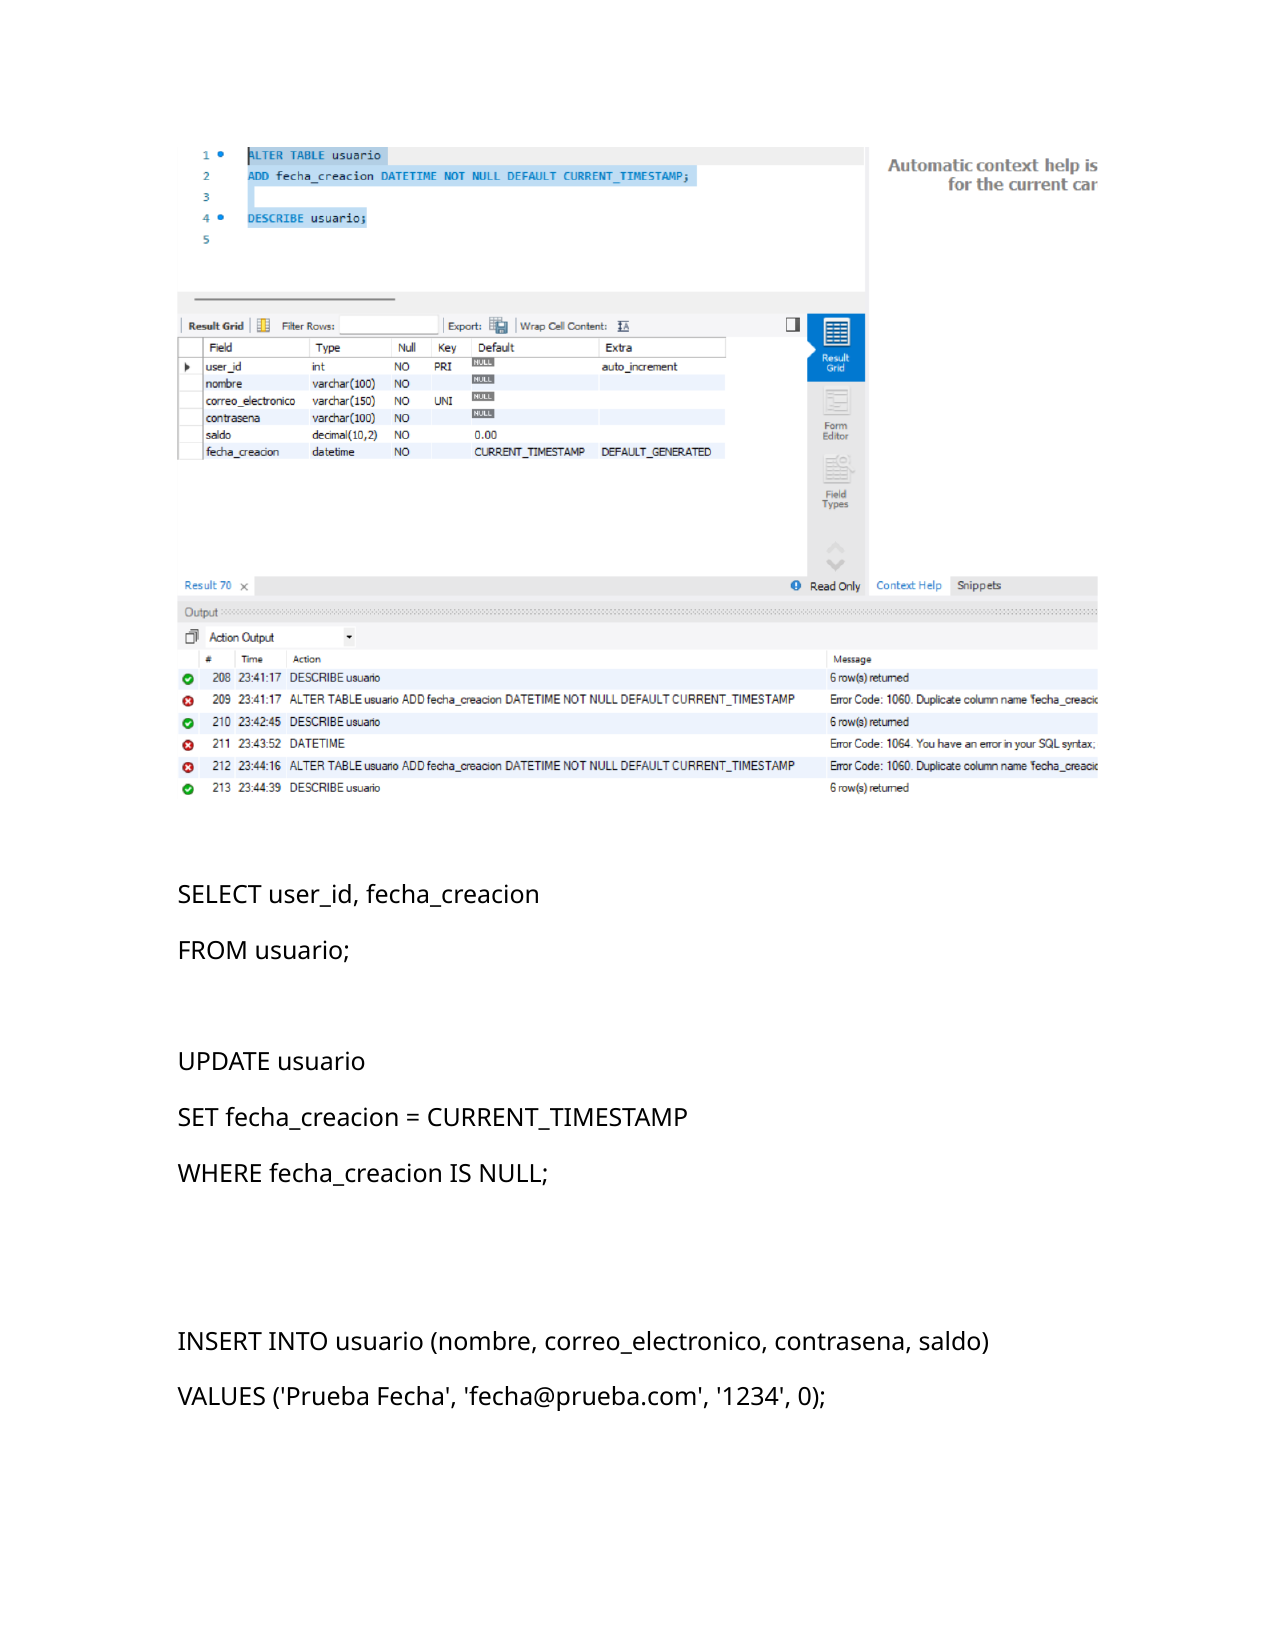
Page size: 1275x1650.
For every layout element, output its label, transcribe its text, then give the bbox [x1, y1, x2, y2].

text WHERE fecha_creacion IS NULL; [177, 1156, 1098, 1190]
text SELECT user_id, fecha_creacion [177, 877, 1098, 911]
text VALUES ('Prueba Fecha', 'fecha@prueba.com', '1234', 0); [177, 1379, 1098, 1413]
text INSERT INTO usuario (nombre, correo_electronico, contrasena, saldo) [177, 1323, 1098, 1357]
text UPDATE usuario [177, 1044, 1098, 1078]
text FROM usuario; [177, 932, 1098, 966]
picture [177, 147, 1098, 799]
text SET fecha_creacion = CURRENT_TIMESTAMP [177, 1100, 1098, 1134]
